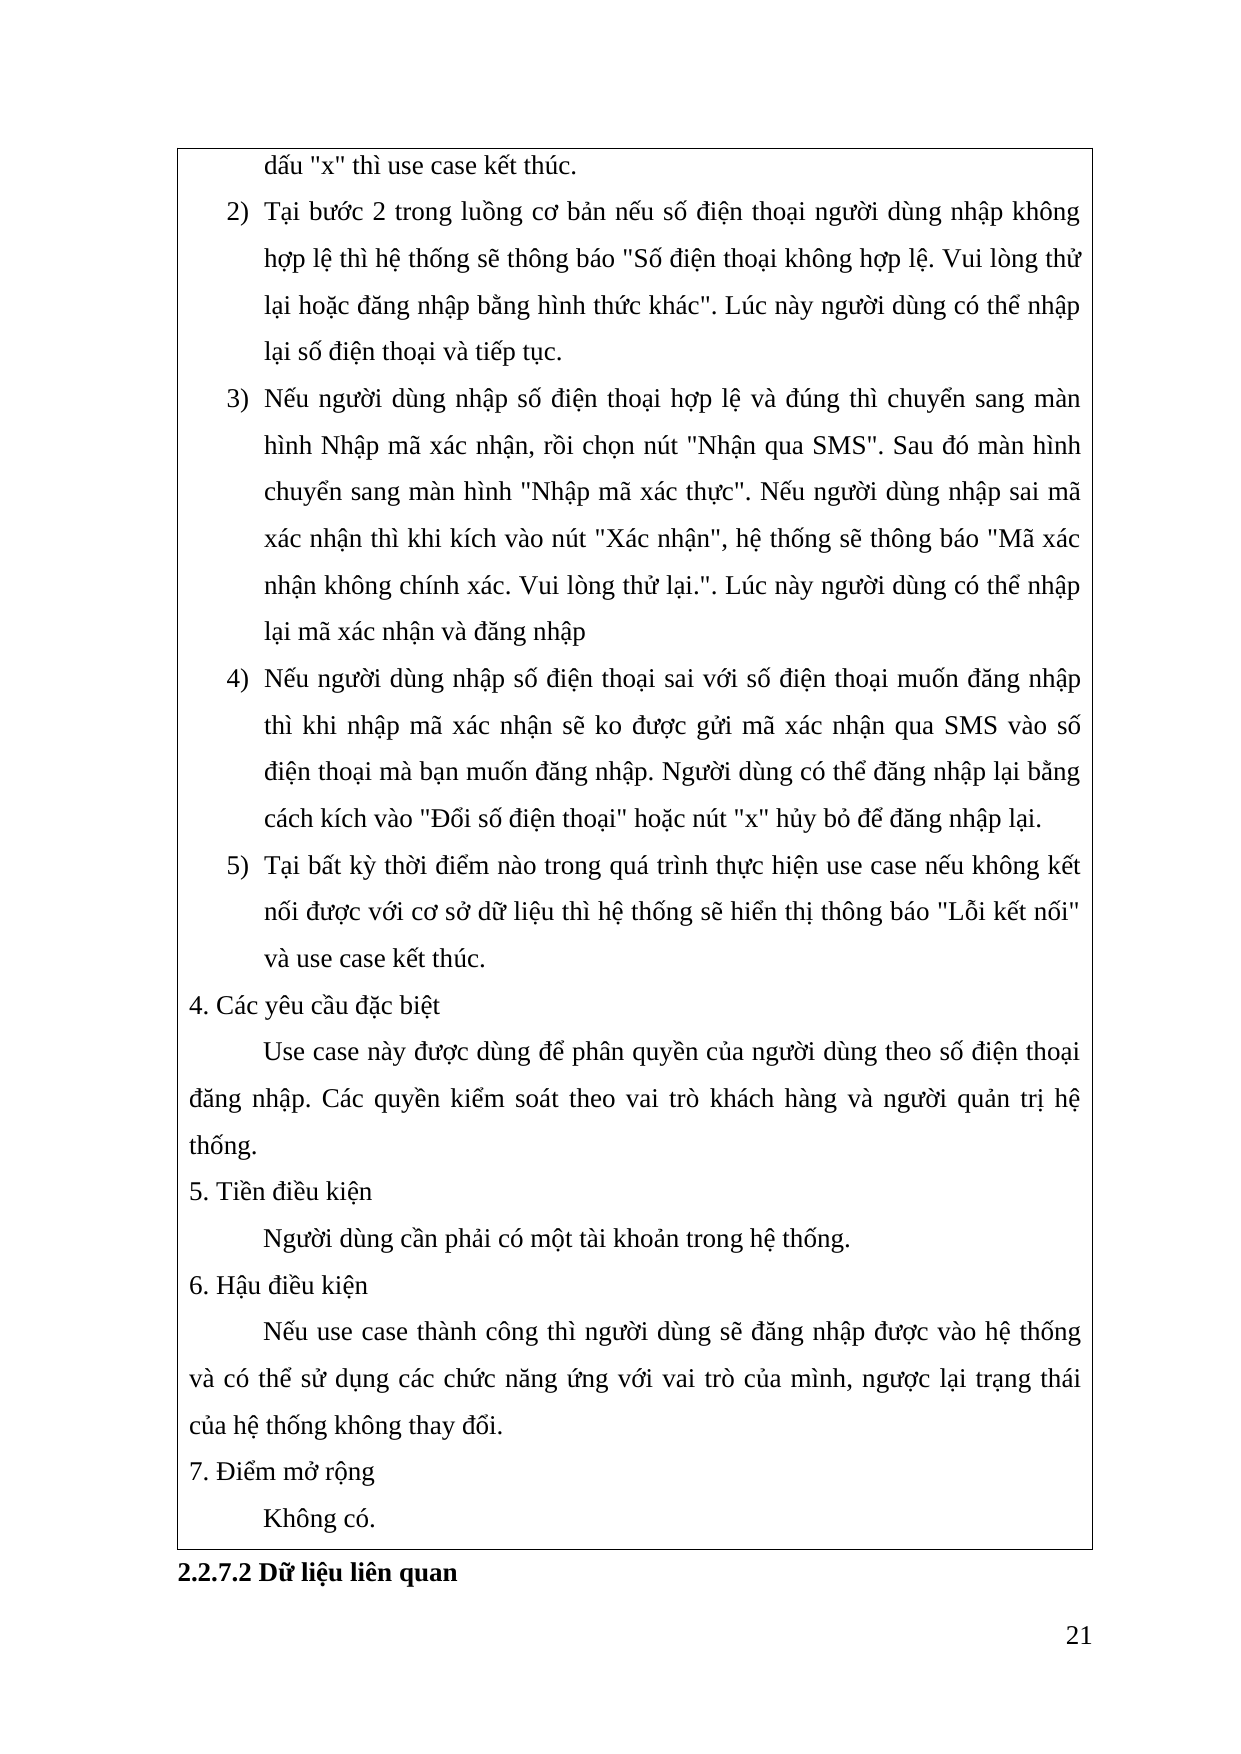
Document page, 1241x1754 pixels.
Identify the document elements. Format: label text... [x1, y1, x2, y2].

subtitle 2.2.7.2 Dữ liệu liên quan [177, 1556, 1092, 1587]
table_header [178, 149, 1092, 1549]
